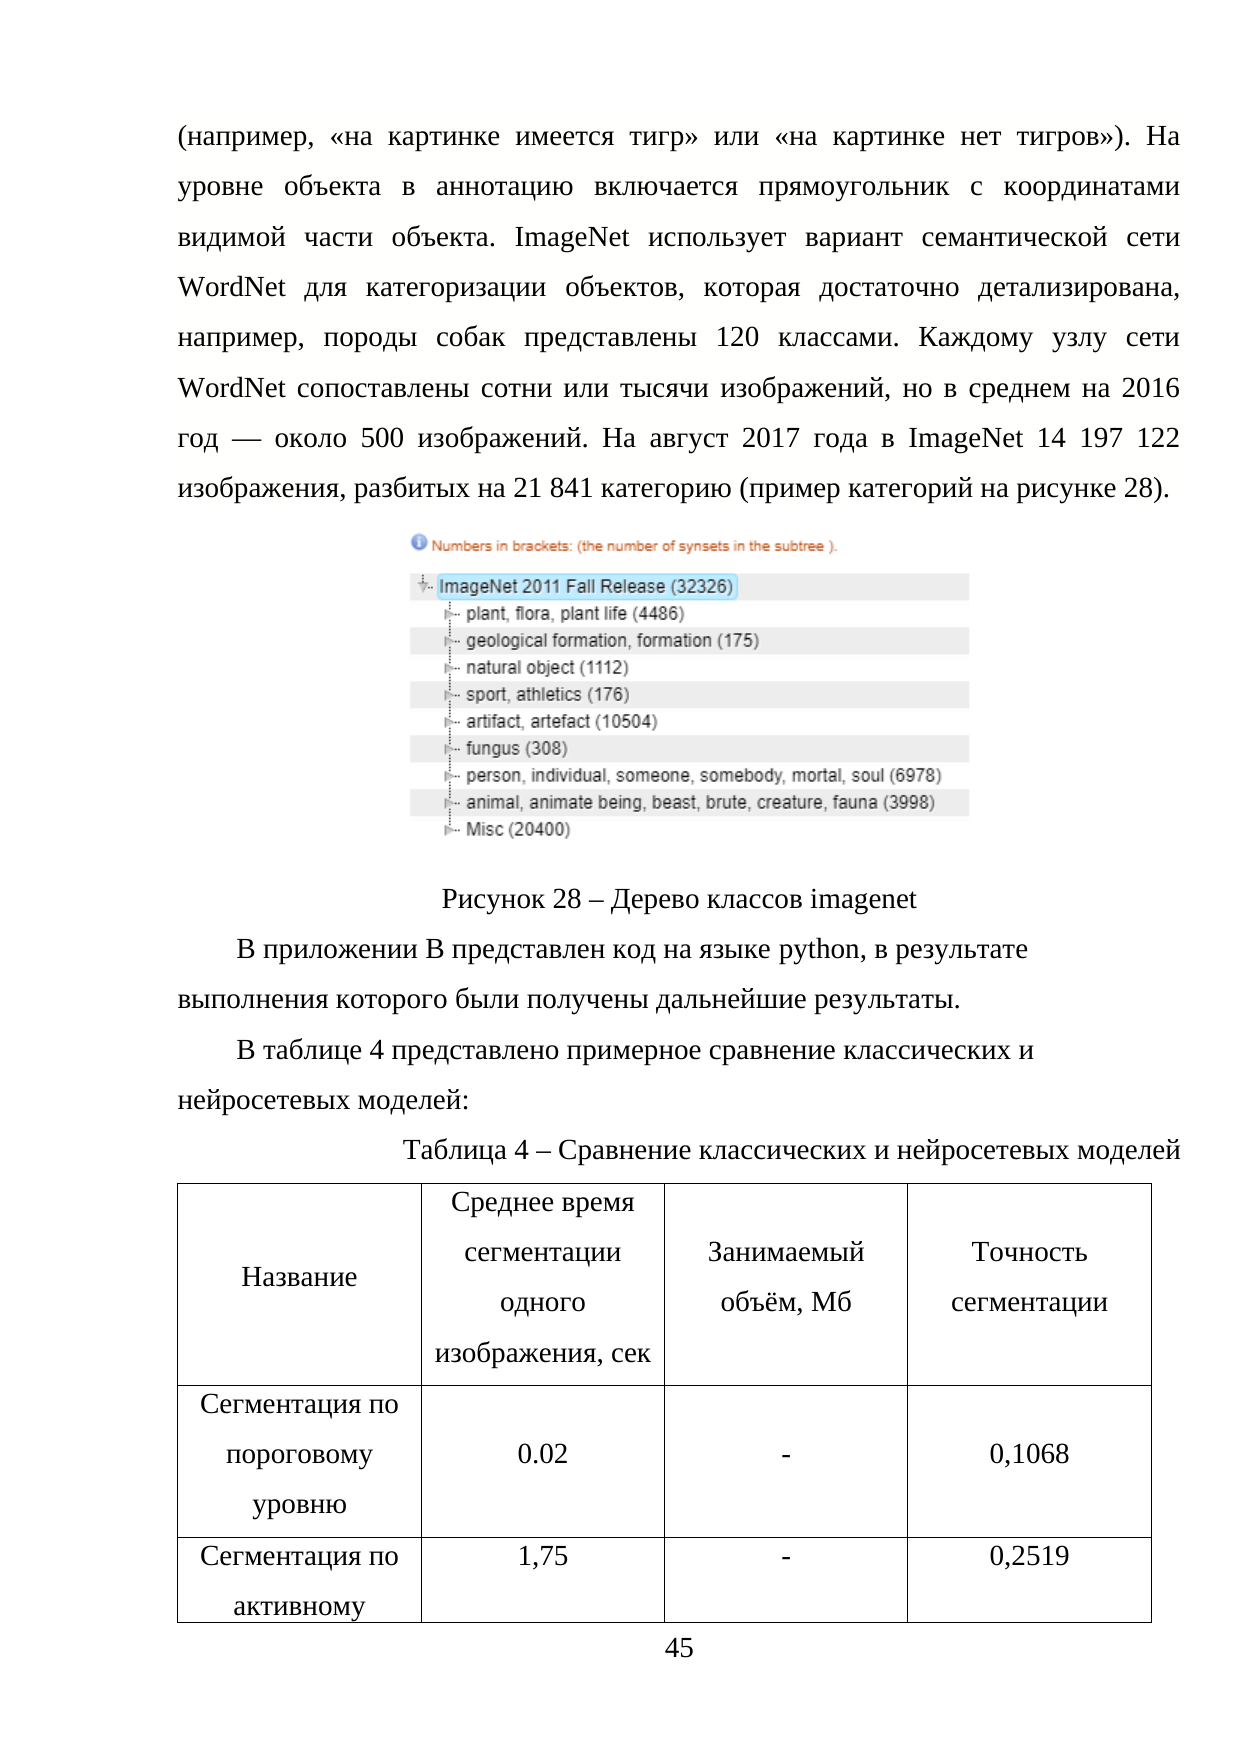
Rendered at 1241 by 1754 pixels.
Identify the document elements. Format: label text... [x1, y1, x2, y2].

table_cell - [665, 1538, 907, 1622]
table_cell Сегментация по пороговому уровню [178, 1386, 421, 1537]
picture [388, 520, 970, 864]
table_cell 0,2519 [908, 1538, 1151, 1622]
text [177, 118, 1181, 504]
text В приложении В представлен код на языке python, в результате выполнения которого были получены дальнейшие результаты. [177, 931, 1181, 1015]
table_cell 0.02 [422, 1386, 664, 1537]
text Рисунок 28 – Дерево классов imagenet [177, 881, 1181, 914]
text Таблица 4 – Сравнение классических и нейросетевых моделей [177, 1132, 1181, 1166]
table_header Среднее время сегментации одного изображения, сек [422, 1184, 664, 1385]
text В таблице 4 представлено примерное сравнение классических и нейросетевых моделей: [177, 1032, 1181, 1116]
table_cell - [665, 1386, 907, 1537]
table_header Точность сегментации [908, 1184, 1151, 1385]
table_cell 0,1068 [908, 1386, 1151, 1537]
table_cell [178, 1538, 421, 1622]
table_header Название [178, 1184, 421, 1385]
table_cell 1,75 [422, 1538, 664, 1622]
table_header Занимаемый объём, Мб [665, 1184, 907, 1385]
